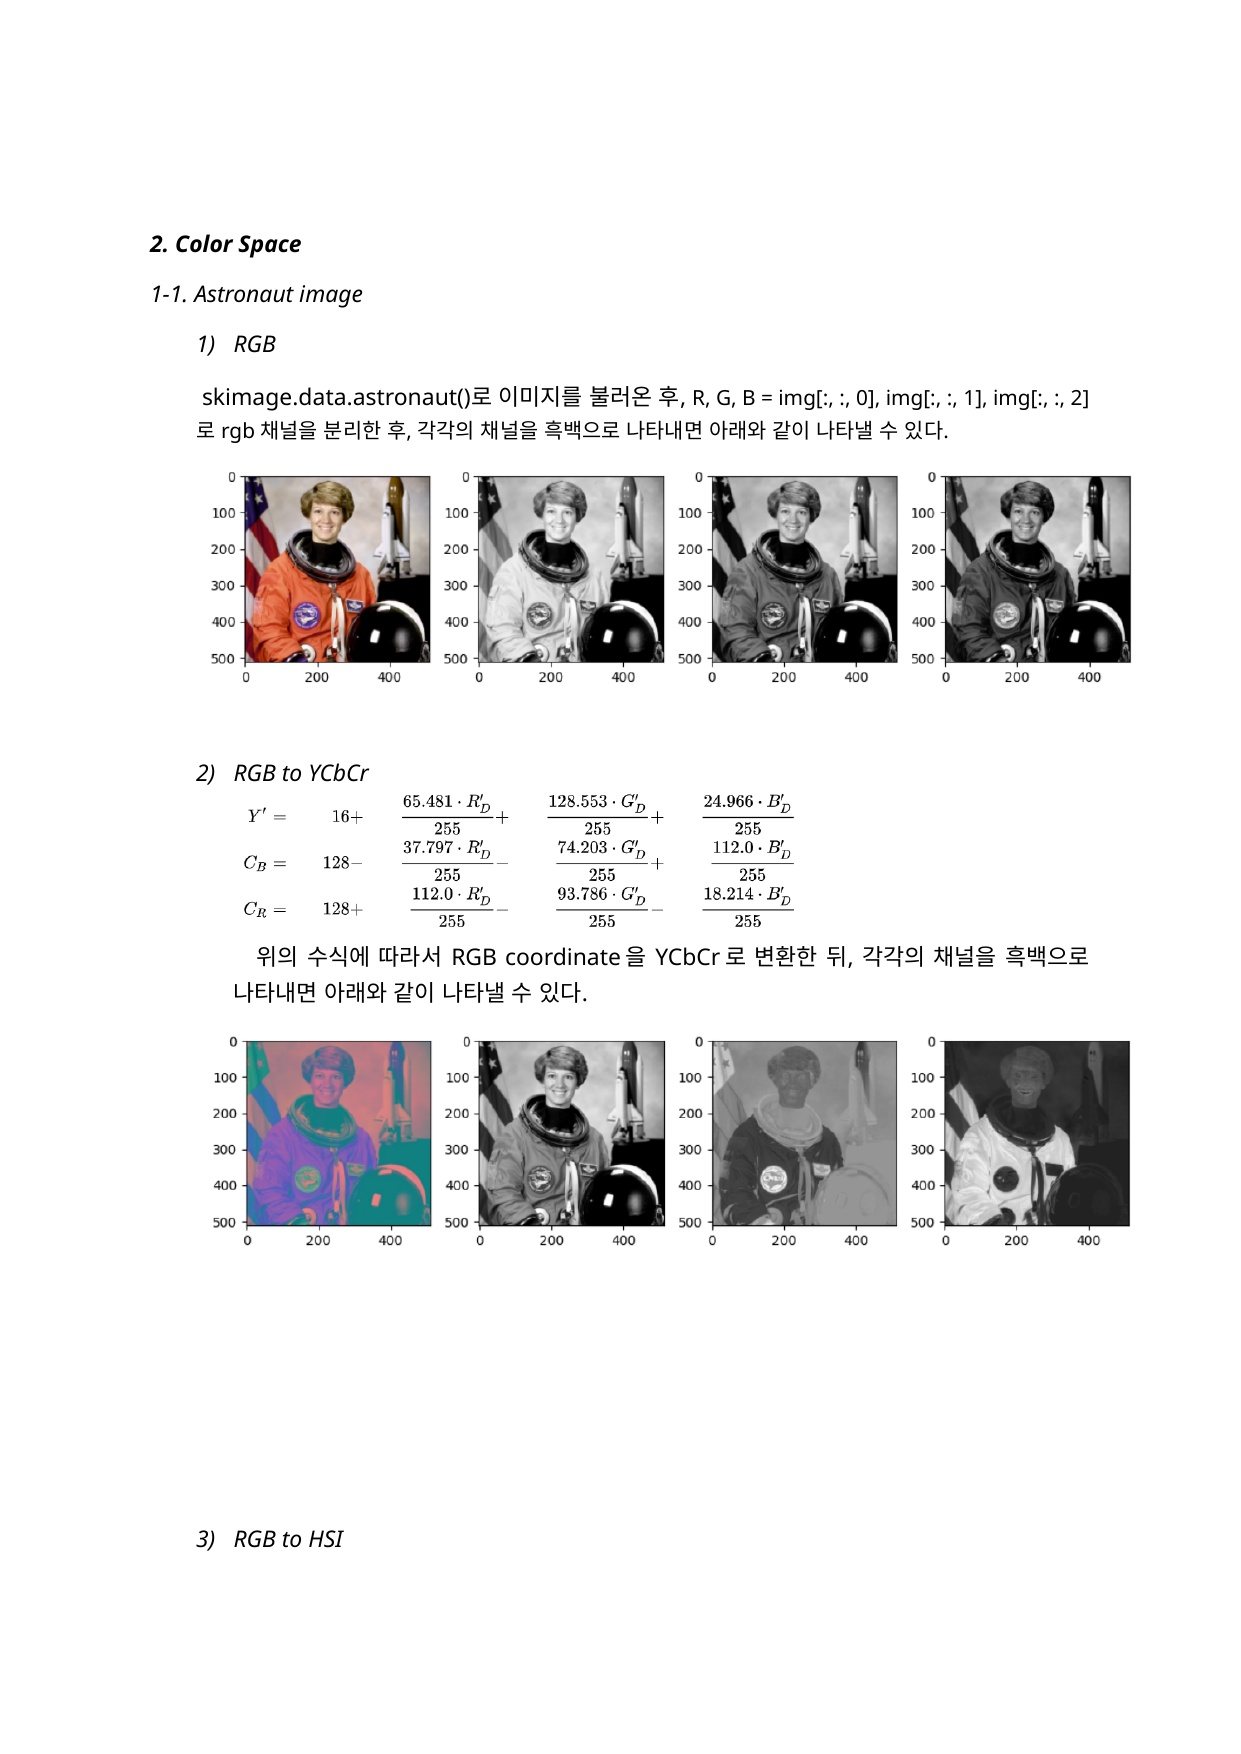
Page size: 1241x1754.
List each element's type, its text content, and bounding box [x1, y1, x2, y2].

picture [195, 463, 1137, 688]
list 위의 수식에 따라서 RGB coordinate을 YCbCr로 변환한 뒤, 각각의 채널을 흑백으로 나타내면 아래와 같이 나타낼 수 있다. [233, 939, 1090, 1008]
picture [195, 1027, 1137, 1252]
list RGB [196, 328, 1090, 360]
text 1-1. Astronaut image [150, 278, 1090, 309]
list RGB to HSI [196, 1523, 1090, 1554]
list RGB to YCbCr [196, 757, 1090, 788]
picture [233, 790, 818, 937]
text 2. Color Space [150, 228, 1090, 259]
text skimage.data.astronaut()로 이미지를 불러온 후, R, G, B = img[:, :, 0], img[:, :, 1], img[:, :, 2]로 rgb 채널을 분리한 후, 각각의 채널을 흑백으로 나타내면 아래와 같이 나타낼 수 있다. [196, 379, 1090, 445]
